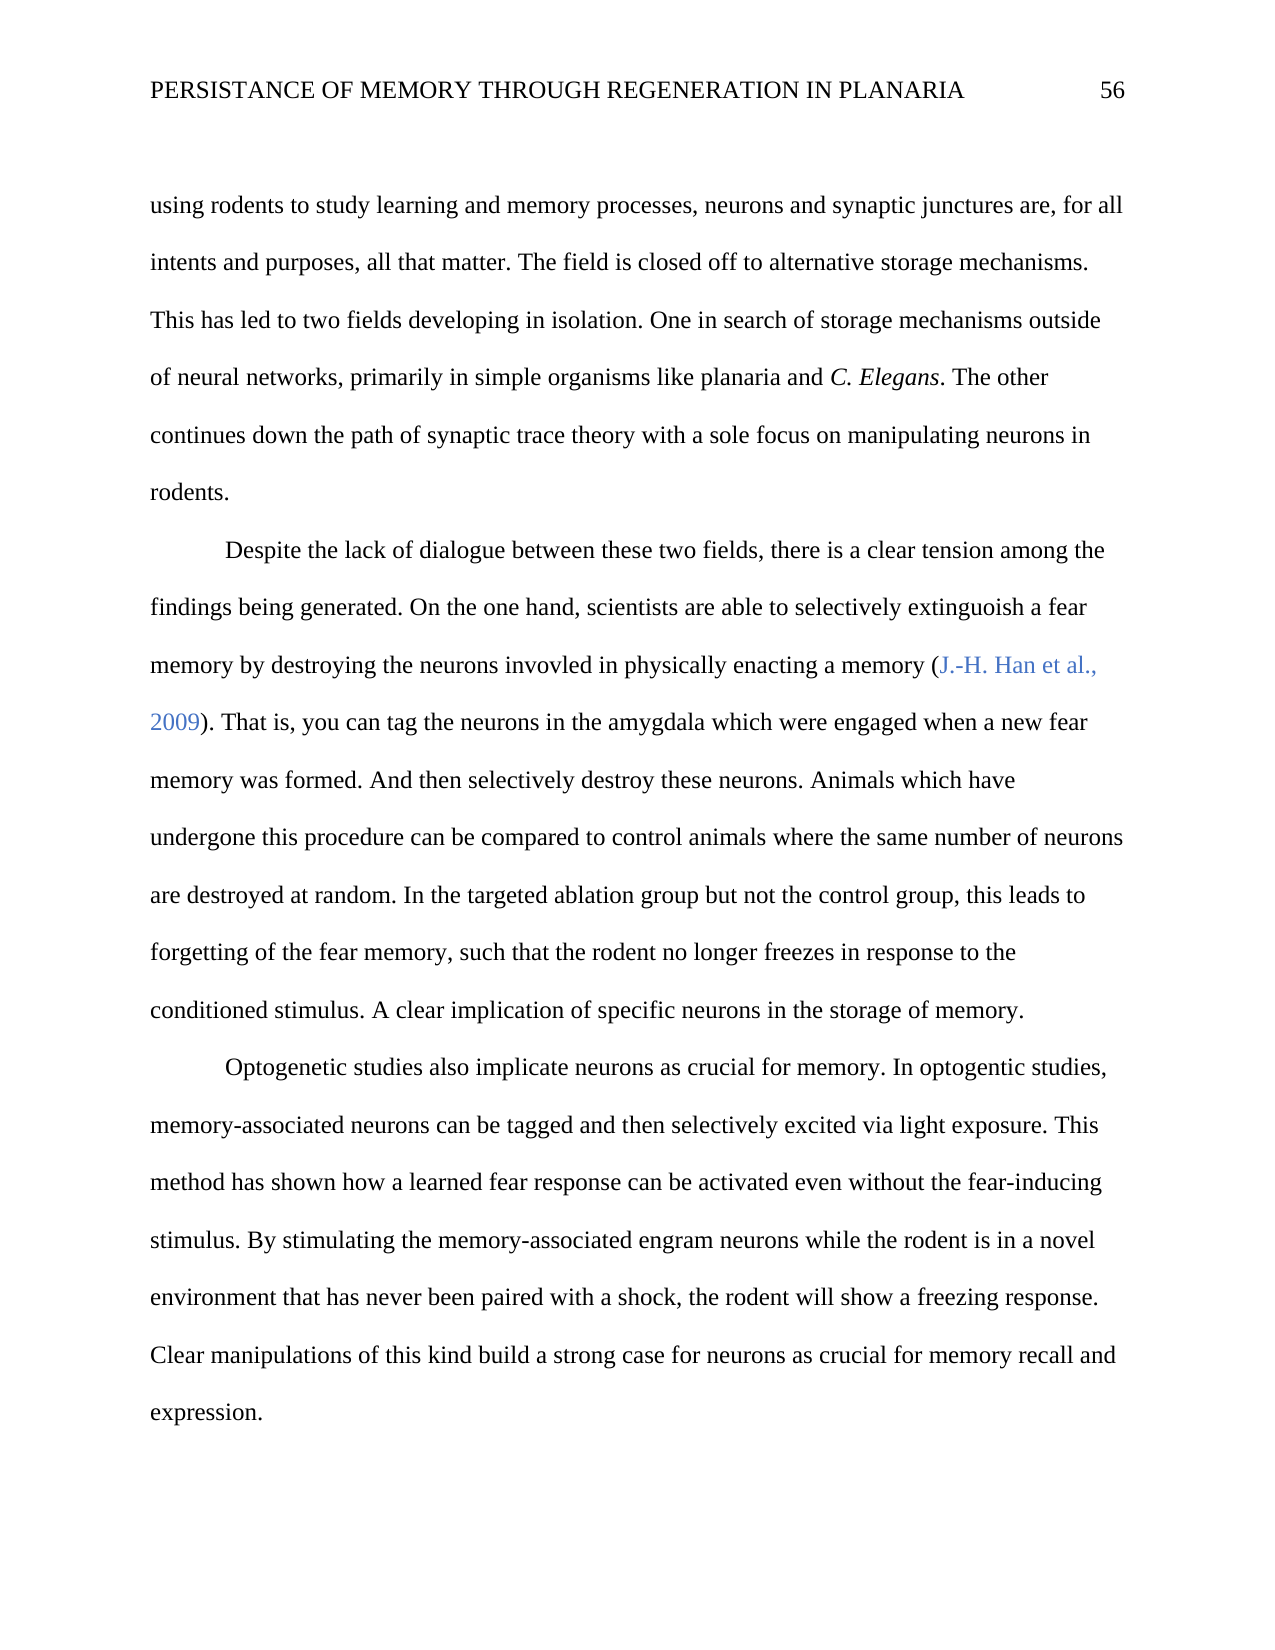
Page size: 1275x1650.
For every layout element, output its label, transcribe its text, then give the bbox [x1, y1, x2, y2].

text Despite the lack of dialogue between these two fields, there is a clear tension among the findings being generated. On the one hand, scientists are able to selectively extinguoish a fear memory by destroying the neurons invovled in physically enacting a memory (J.-H. Han et al., 2009). That is, you can tag the neurons in the amygdala which were engaged when a new fear memory was formed. And then selectively destroy these neurons. Animals which have undergone this procedure can be compared to control animals where the same number of neurons are destroyed at random. In the targeted ablation group but not the control group, this leads to forgetting of the fear memory, such that the rodent no longer freezes in response to the conditioned stimulus. A clear implication of specific neurons in the storage of memory. [150, 535, 1125, 1024]
text Optogenetic studies also implicate neurons as crucial for memory. In optogentic studies, memory-associated neurons can be tagged and then selectively excited via light exposure. This method has shown how a learned fear response can be activated even without the fear-inducing stimulus. By stimulating the memory-associated engram neurons while the rodent is in a novel environment that has never been paired with a shock, the rodent will show a freezing response. Clear manipulations of this kind build a strong case for neurons as crucial for memory recall and expression. [150, 1052, 1125, 1426]
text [150, 190, 1125, 506]
